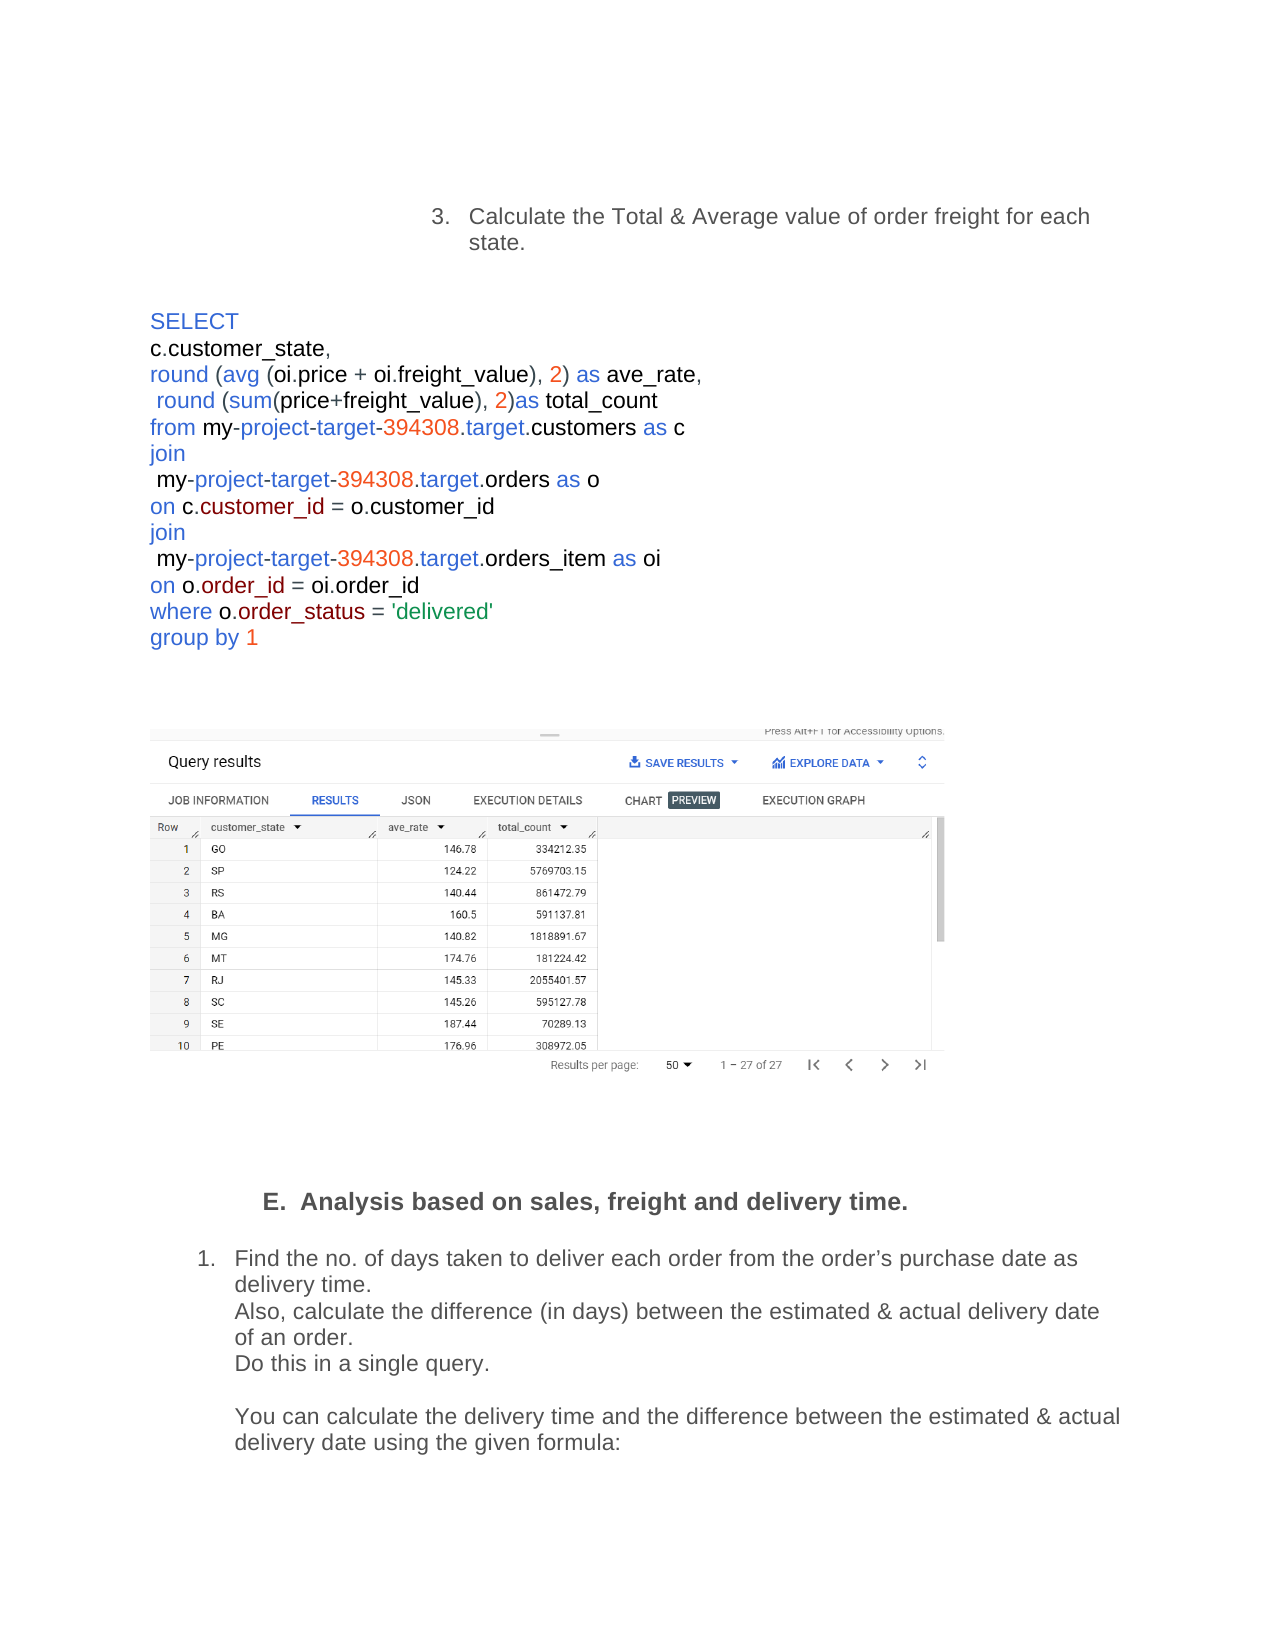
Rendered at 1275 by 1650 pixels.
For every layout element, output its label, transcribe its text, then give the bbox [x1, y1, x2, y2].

list Calculate the Total & Average value of order freight for each state. [431, 203, 1125, 255]
text where o.order_status = 'delivered' [150, 598, 1125, 624]
text on o.order_id = oi.order_id [150, 572, 1125, 598]
text round (avg (oi.price + oi.freight_value), 2) as ave_rate, [150, 361, 1125, 387]
text SELECT [150, 308, 1125, 334]
list Find the no. of days taken to deliver each order from the order’s purchase date as delivery time. Also, calculate the difference (in days) between the estimated & actual delivery date of an order. Do this in a single query. You can calculate the delivery time and the difference between the estimated & actual delivery date using the given formula: [197, 1245, 1125, 1456]
text c.customer_state, [150, 334, 1125, 361]
text round (sum(price+freight_value), 2)as total_count [150, 387, 1125, 413]
text join [150, 440, 1125, 466]
text group by 1 [150, 624, 1125, 651]
text join [150, 519, 1125, 545]
text my-project-target-394308.target.orders as o [150, 466, 1125, 493]
list Analysis based on sales, freight and delivery time. [262, 1187, 1125, 1216]
text from my-project-target-394308.target.customers as c [150, 413, 1125, 440]
text on c.customer_id = o.customer_id [150, 493, 1125, 519]
text my-project-target-394308.target.orders_item as oi [150, 545, 1125, 572]
picture [150, 729, 945, 1079]
